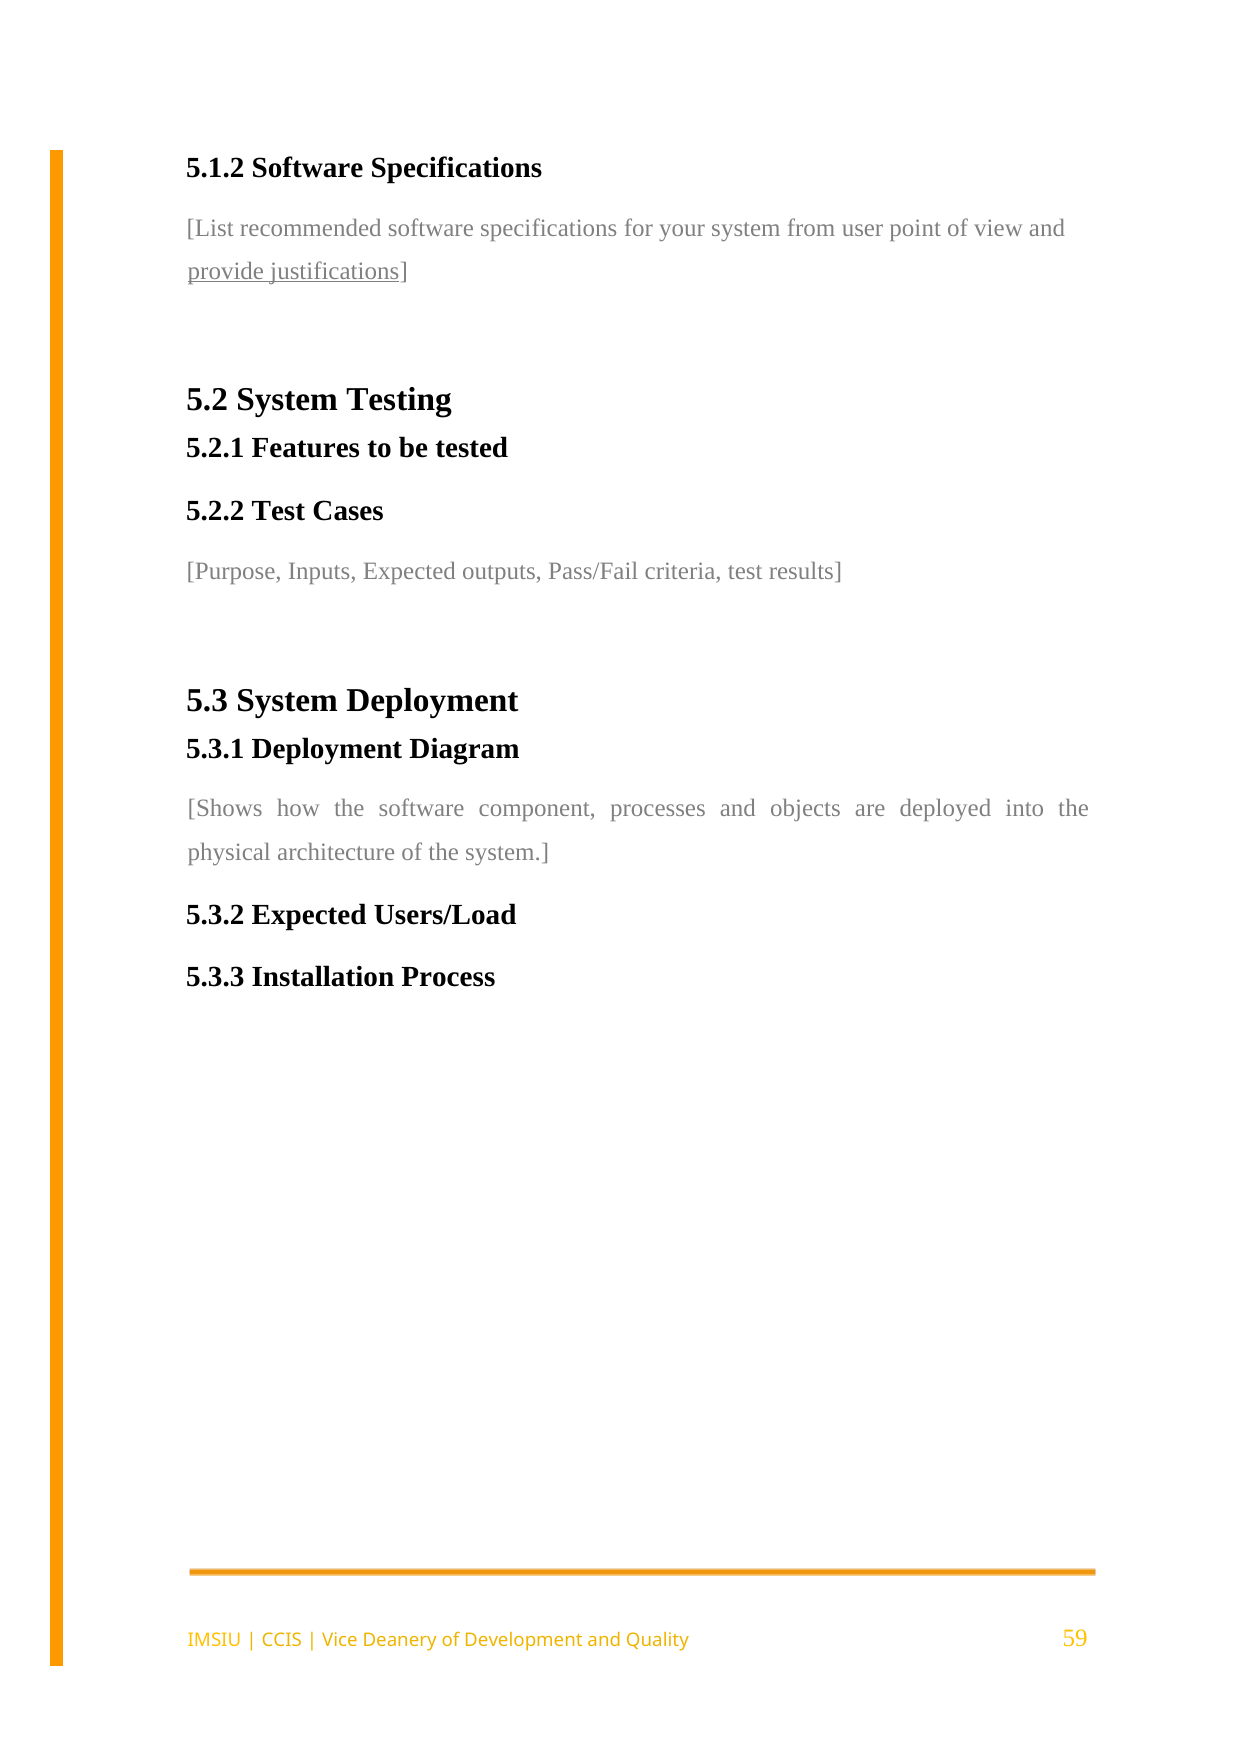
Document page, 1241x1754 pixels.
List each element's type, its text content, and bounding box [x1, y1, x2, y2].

text 5.3.1 Deployment Diagram [186, 731, 1092, 764]
text [Shows how the software component, processes and objects are deployed into the physical architecture of the system.] [187, 793, 1090, 865]
text 5.3.2 Expected Users/Load [186, 897, 1092, 930]
text 5.3.3 Installation Process [186, 959, 1092, 993]
text 5.2.2 Test Cases [186, 493, 1092, 527]
text 5.3 System Deployment [186, 680, 1092, 718]
text 5.1.2 Software Specifications [186, 150, 1092, 183]
text [Purpose, Inputs, Expected outputs, Pass/Fail criteria, test results] [186, 556, 1090, 585]
text [List recommended software specifications for your system from user point of view and provide justifications] [186, 213, 1090, 285]
picture [187, 1567, 1100, 1576]
text 5.2.1 Features to be tested [186, 431, 1092, 464]
text 5.2 System Testing [186, 380, 1092, 418]
